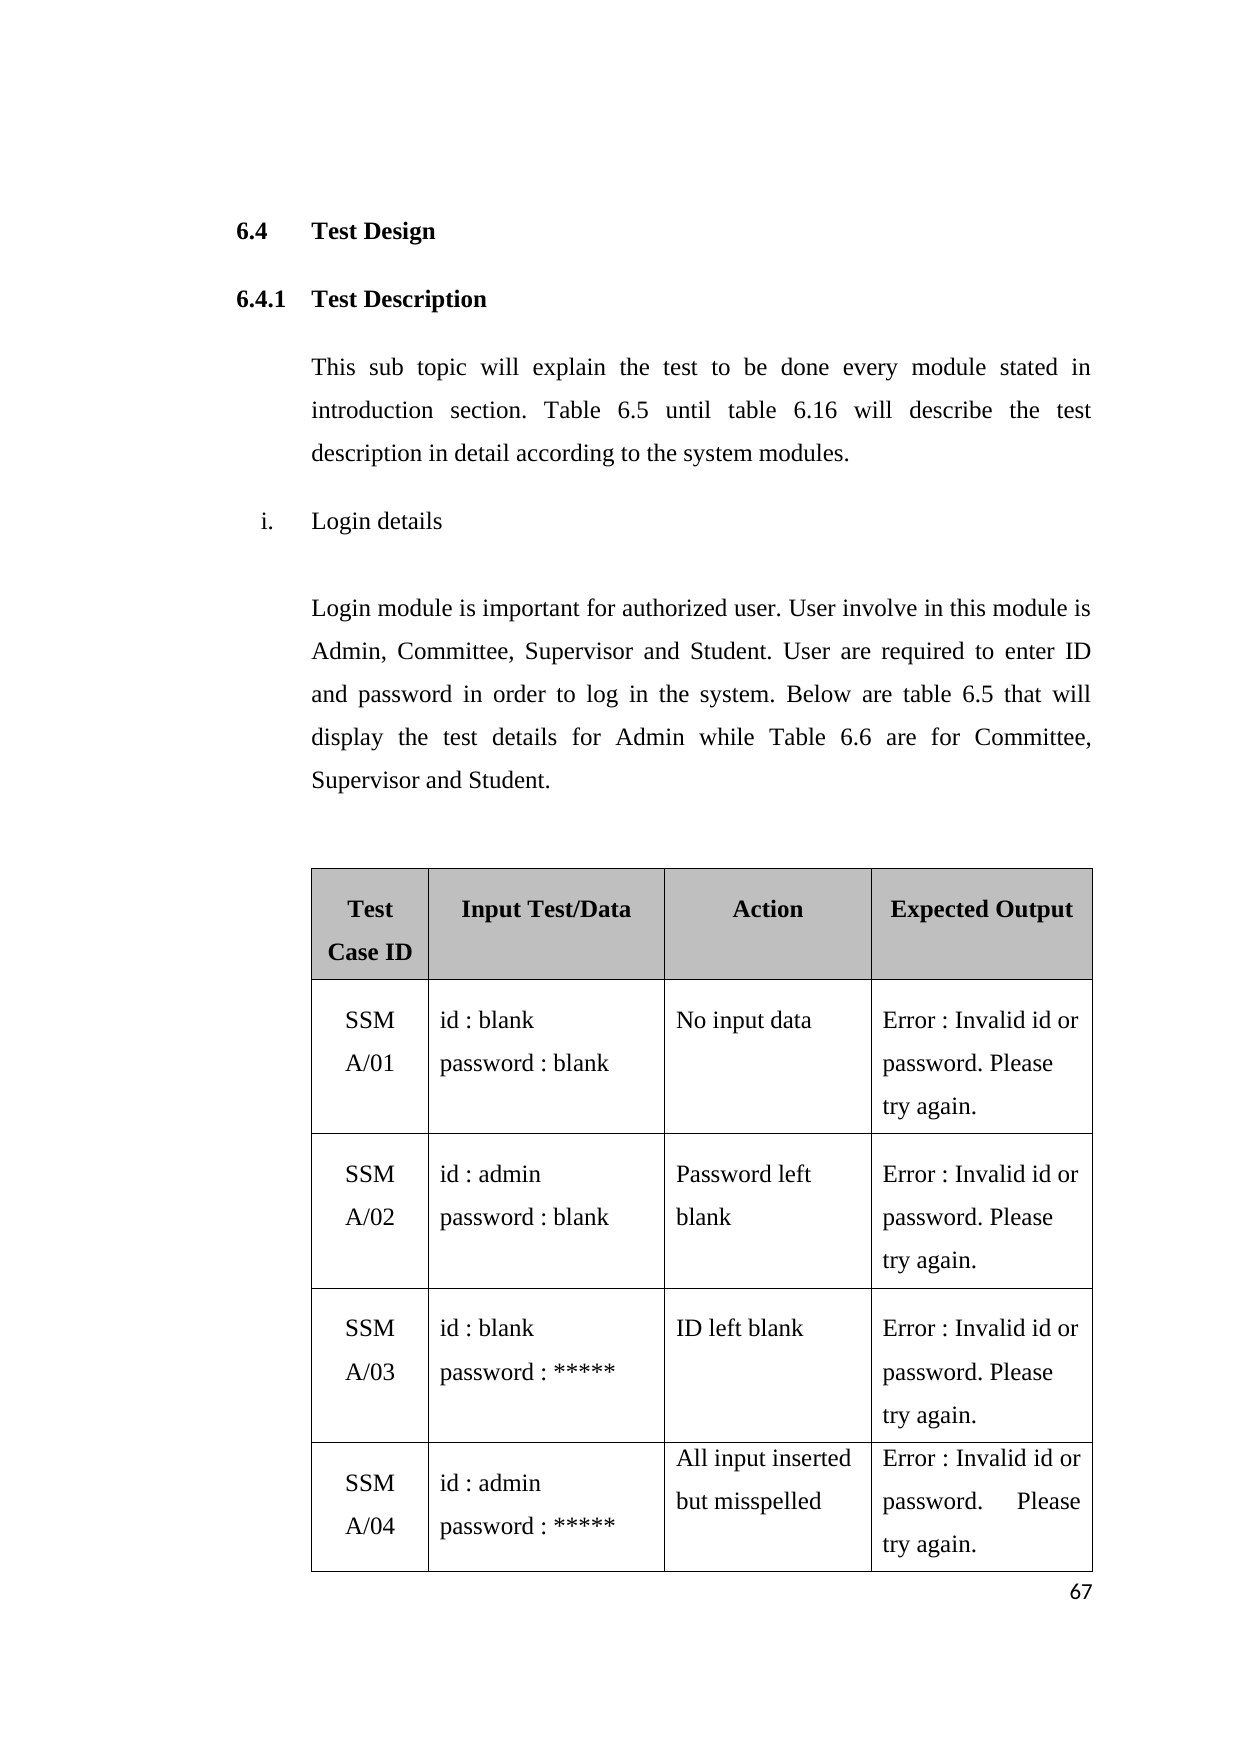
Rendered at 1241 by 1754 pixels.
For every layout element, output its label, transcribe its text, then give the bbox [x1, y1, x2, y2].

table_cell No input data [665, 980, 871, 1133]
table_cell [429, 1443, 664, 1571]
text 6.4 Test Design [236, 216, 1092, 244]
table_cell SSM A/01 [312, 980, 428, 1133]
text This sub topic will explain the test to be done every module stated in introduction section. Table 6.5 until table 6.16 will describe the test description in detail according to the system modules. [311, 352, 1092, 467]
table_cell ID left blank [665, 1289, 871, 1442]
table_header Input Test/Data [429, 869, 664, 979]
table_cell id : blank password : ***** [429, 1289, 664, 1442]
table_cell Error : Invalid id or password. Please try again. [872, 1289, 1092, 1442]
table_cell All input inserted but misspelled [665, 1443, 871, 1571]
table_cell Password left blank [665, 1134, 871, 1287]
table_cell SSM A/02 [312, 1134, 428, 1287]
table_cell id : blank password : blank [429, 980, 664, 1133]
table_cell id : admin password : blank [429, 1134, 664, 1287]
text 6.4.1 Test Description [236, 284, 1092, 313]
table_header Expected Output [872, 869, 1092, 979]
table_cell Error : Invalid id or password. Please try again. [872, 980, 1092, 1133]
table_header Action [665, 869, 871, 979]
table_cell Error : Invalid id or password. Please try again. [872, 1134, 1092, 1287]
table_cell Error : Invalid id or password. Please try again. [872, 1443, 1092, 1571]
table_header Test Case ID [312, 869, 428, 979]
list Login module is important for authorized user. User involve in this module is Admin, Committee, Supervisor and Student. User are required to enter ID and password in order to log in the system. Below are table 6.5 that will display the test details for Admin while Table 6.6 are for Committee, Supervisor and Student. [311, 593, 1092, 794]
list Login details [274, 506, 1092, 535]
table_cell SSM A/03 [312, 1289, 428, 1442]
table_cell SSM A/04 [312, 1443, 428, 1571]
